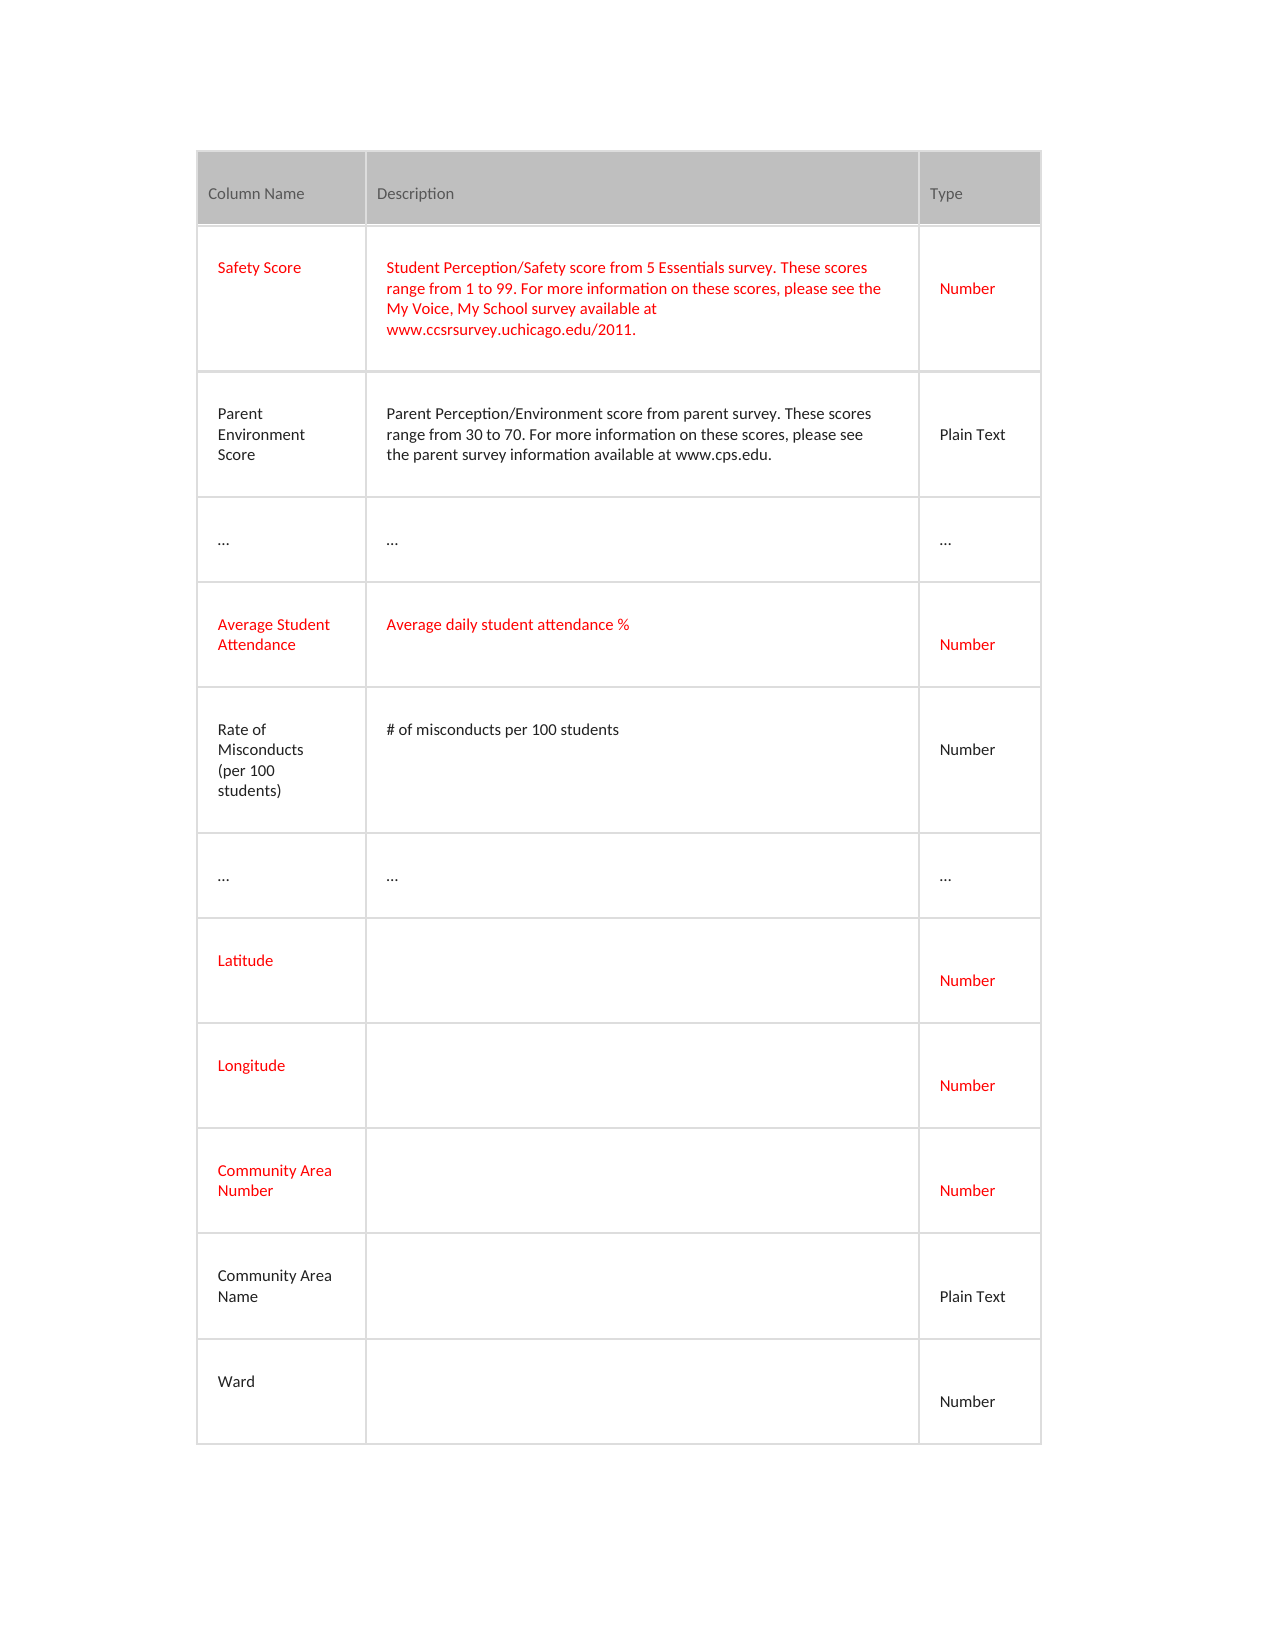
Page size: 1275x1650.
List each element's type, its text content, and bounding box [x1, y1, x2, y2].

table_cell Average Student Attendance [198, 583, 365, 686]
table_cell Student Perception/Safety score from 5 Essentials survey. These scores range from 1 to 99. For more information on these scores, please see the My Voice, My School survey available at www.ccsrsurvey.uchicago.edu/2011. [367, 227, 918, 370]
table_cell [367, 1234, 918, 1337]
table_cell Number [920, 1129, 1040, 1232]
table_cell [367, 919, 918, 1022]
table_cell Safety Score [198, 227, 365, 370]
table_cell Number [920, 583, 1040, 686]
table_header Type [920, 152, 1040, 224]
table_cell Average daily student attendance % [367, 583, 918, 686]
table_cell … [198, 498, 365, 581]
table_header Column Name [198, 152, 365, 224]
table_cell … [198, 834, 365, 917]
table_cell Community Area Number [198, 1129, 365, 1232]
table_cell … [920, 498, 1040, 581]
table_cell Parent Environment Score [198, 373, 365, 496]
table_cell # of misconducts per 100 students [367, 688, 918, 832]
table_cell Number [920, 227, 1040, 370]
table_cell Plain Text [920, 373, 1040, 496]
table_cell Number [920, 688, 1040, 832]
table_cell … [367, 834, 918, 917]
table_cell Ward [198, 1340, 365, 1443]
table_cell Latitude [198, 919, 365, 1022]
table_cell Number [920, 1024, 1040, 1127]
table_cell Number [920, 1340, 1040, 1443]
table_cell Parent Perception/Environment score from parent survey. These scores range from 30 to 70. For more information on these scores, please see the parent survey information available at www.cps.edu. [367, 373, 918, 496]
table_cell [367, 1340, 918, 1443]
table_cell … [920, 834, 1040, 917]
table_cell Rate of Misconducts (per 100 students) [198, 688, 365, 832]
table_header Description [367, 152, 918, 224]
table_cell … [367, 498, 918, 581]
table_cell Longitude [198, 1024, 365, 1127]
table_cell Number [920, 919, 1040, 1022]
table_cell [367, 1129, 918, 1232]
table_cell Plain Text [920, 1234, 1040, 1337]
table_cell [367, 1024, 918, 1127]
table_cell Community Area Name [198, 1234, 365, 1337]
